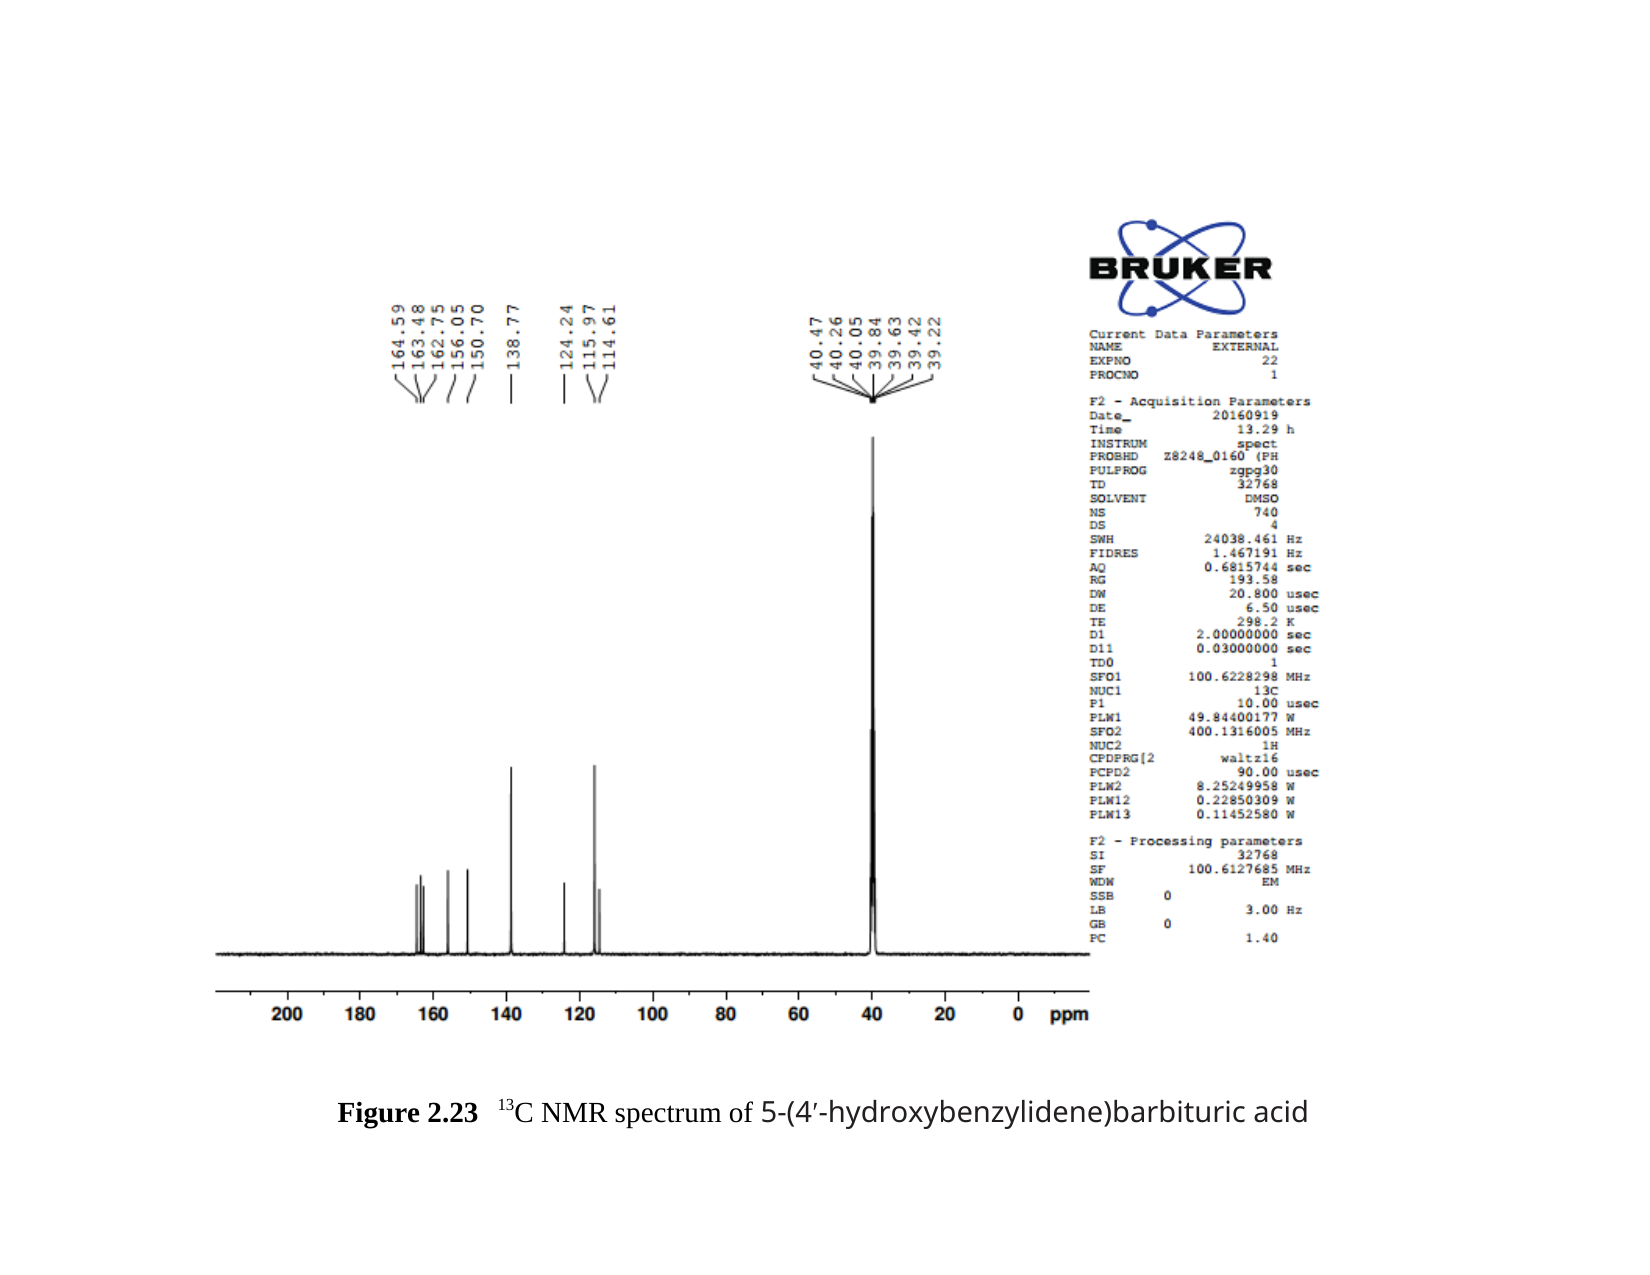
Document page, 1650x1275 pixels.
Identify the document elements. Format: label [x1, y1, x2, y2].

picture [150, 150, 1463, 1080]
